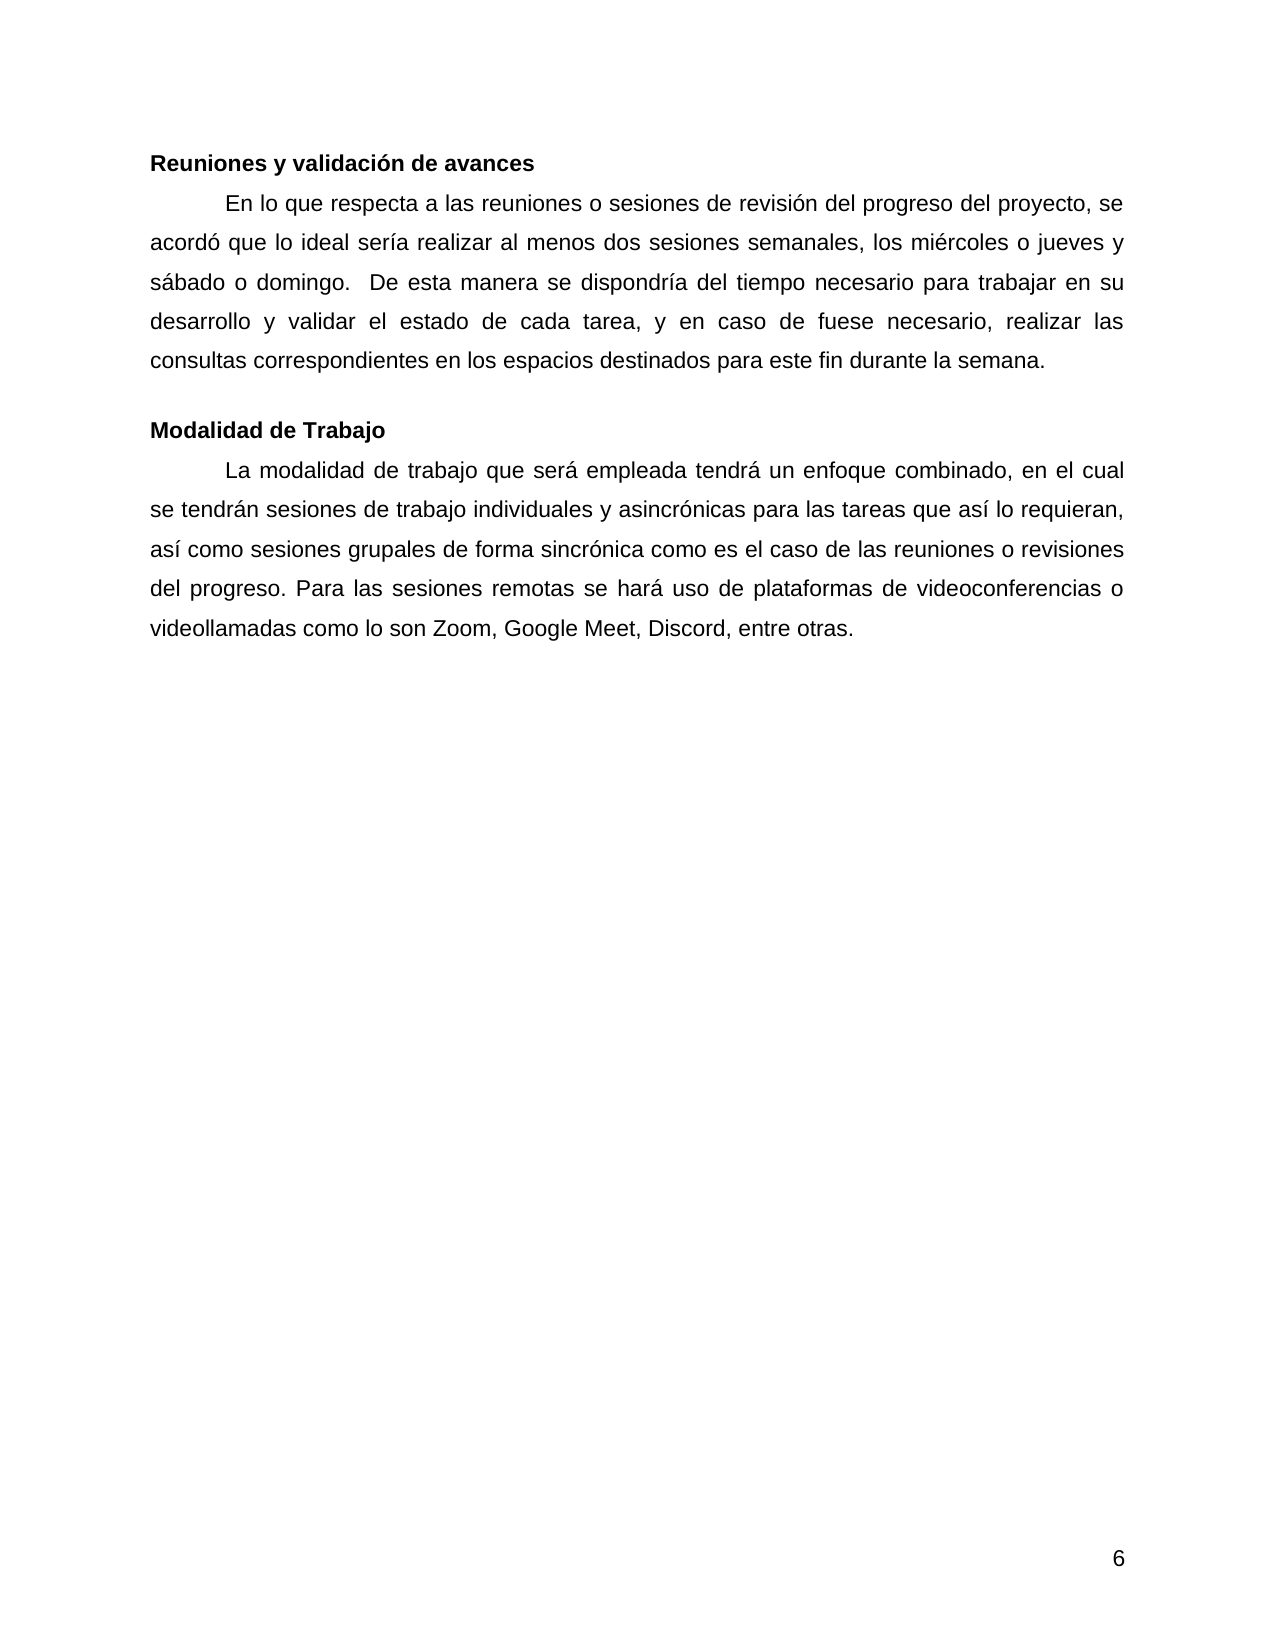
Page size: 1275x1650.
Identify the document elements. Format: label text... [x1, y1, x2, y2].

subtitle Reuniones y validación de avances [150, 150, 1125, 176]
subtitle Modalidad de Trabajo [150, 417, 1125, 443]
text En lo que respecta a las reuniones o sesiones de revisión del progreso del proyecto, se acordó que lo ideal sería realizar al menos dos sesiones semanales, los miércoles o jueves y sábado o domingo. De esta manera se dispondría del tiempo necesario para trabajar en su desarrollo y validar el estado de cada tarea, y en caso de fuese necesario, realizar las consultas correspondientes en los espacios destinados para este fin durante la semana. [150, 189, 1125, 374]
text La modalidad de trabajo que será empleada tendrá un enfoque combinado, en el cual se tendrán sesiones de trabajo individuales y asincrónicas para las tareas que así lo requieran, así como sesiones grupales de forma sincrónica como es el caso de las reuniones o revisiones del progreso. Para las sesiones remotas se hará uso de plataformas de videoconferencias o videollamadas como lo son Zoom, Google Meet, Discord, entre otras. [150, 457, 1125, 641]
